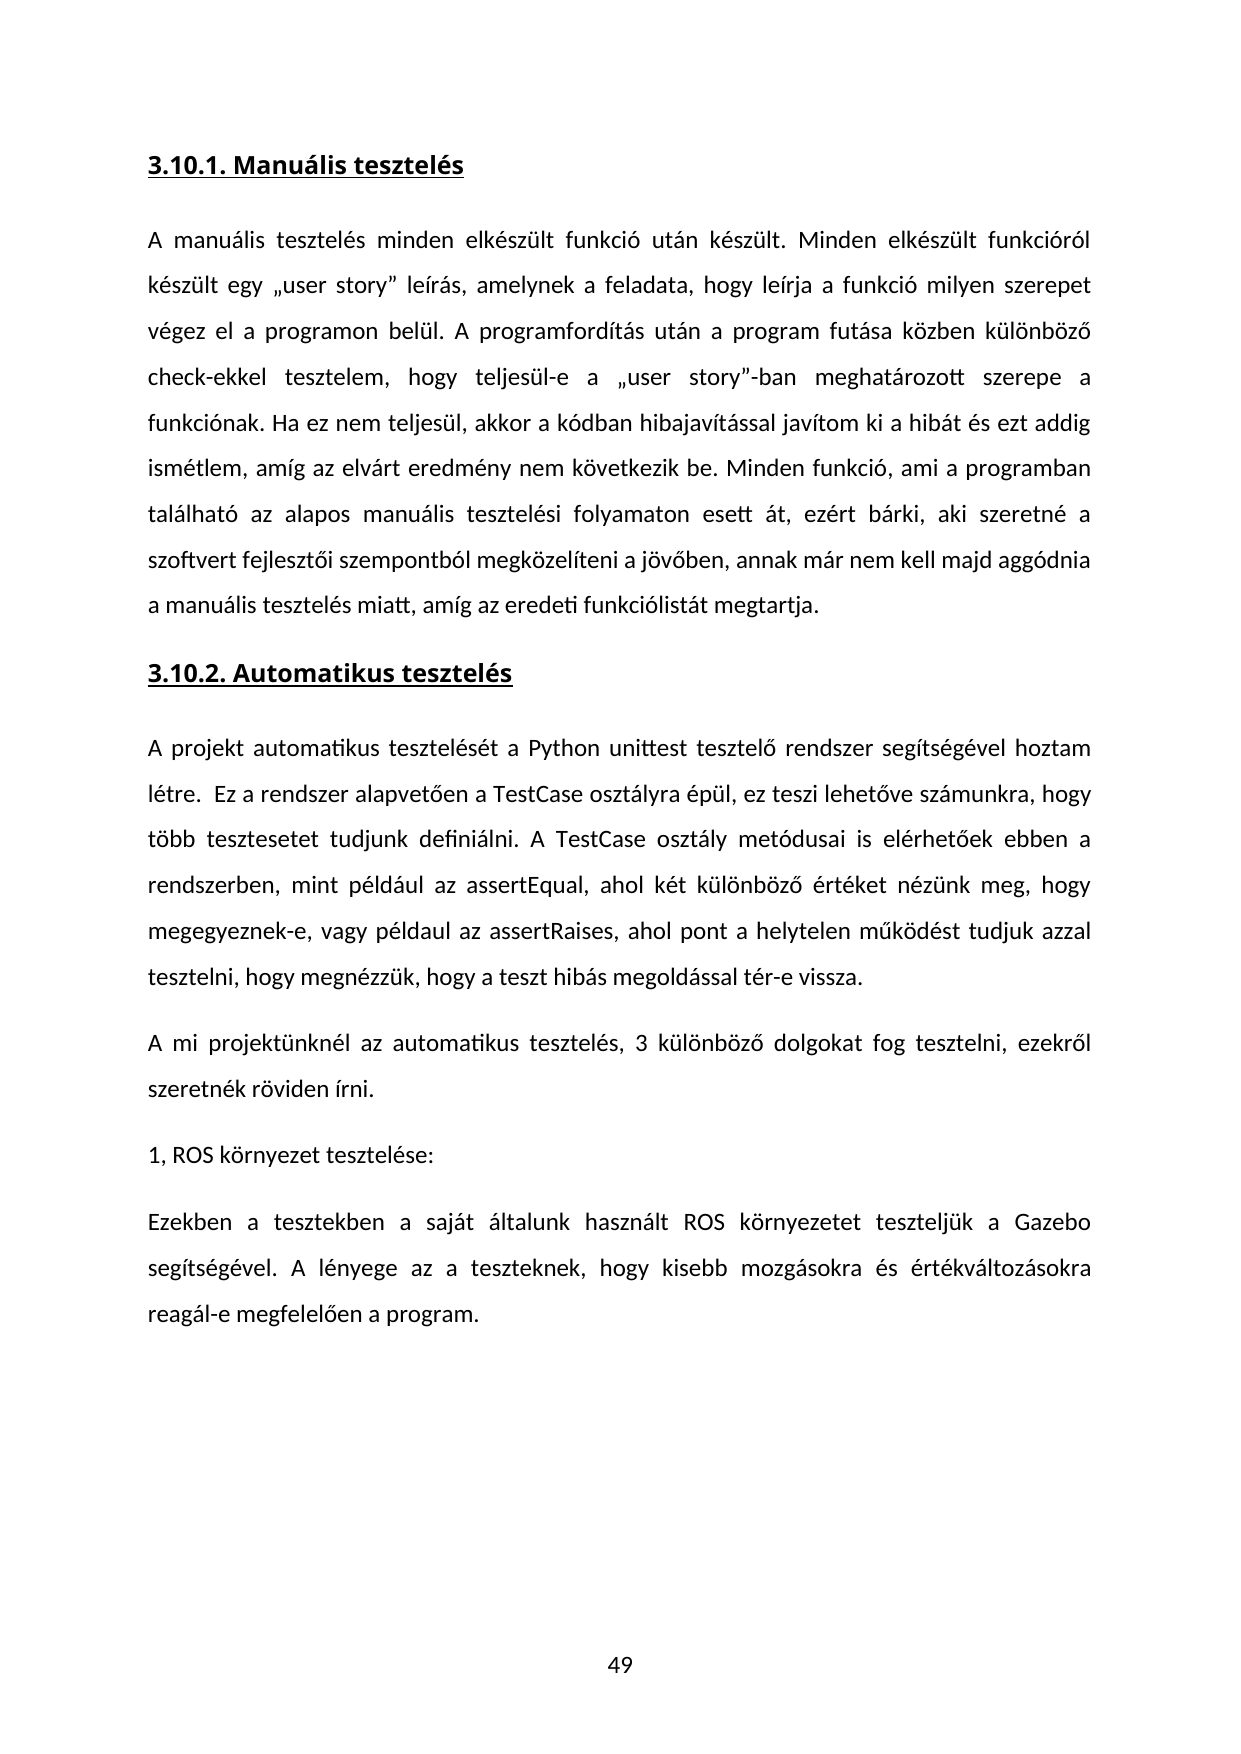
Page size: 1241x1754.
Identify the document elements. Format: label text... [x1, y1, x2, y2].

text A manuális tesztelés minden elkészült funkció után készült. Minden elkészült funkcióról készült egy „user story” leírás, amelynek a feladata, hogy leírja a funkció milyen szerepet végez el a programon belül. A programfordítás után a program futása közben különböző check-ekkel tesztelem, hogy teljesül-e a „user story”-ban meghatározott szerepe a funkciónak. Ha ez nem teljesül, akkor a kódban hibajavítással javítom ki a hibát és ezt addig ismétlem, amíg az elvárt eredmény nem következik be. Minden funkció, ami a programban található az alapos manuális tesztelési folyamaton esett át, ezért bárki, aki szeretné a szoftvert fejlesztői szempontból megközelíteni a jövőben, annak már nem kell majd aggódnia a manuális tesztelés miatt, amíg az eredeti funkciólistát megtartja. [148, 224, 1092, 620]
text A mi projektünknél az automatikus tesztelés, 3 különböző dolgokat fog tesztelni, ezekről szeretnék röviden írni. [148, 1027, 1092, 1104]
subtitle 3.10.1. Manuális tesztelés [148, 148, 1092, 182]
text A projekt automatikus tesztelését a Python unittest tesztelő rendszer segítségével hoztam létre. Ez a rendszer alapvetően a TestCase osztályra épül, ez teszi lehetőve számunkra, hogy több tesztesetet tudjunk definiálni. A TestCase osztály metódusai is elérhetőek ebben a rendszerben, mint például az assertEqual, ahol két különböző értéket nézünk meg, hogy megegyeznek-e, vagy példaul az assertRaises, ahol pont a helytelen működést tudjuk azzal tesztelni, hogy megnézzük, hogy a teszt hibás megoldással tér-e vissza. [148, 732, 1092, 991]
text Ezekben a tesztekben a saját általunk használt ROS környezetet teszteljük a Gazebo segítségével. A lényege az a teszteknek, hogy kisebb mozgásokra és értékváltozásokra reagál-e megfelelően a program. [148, 1206, 1092, 1328]
text 1, ROS környezet tesztelése: [148, 1140, 1092, 1170]
subtitle 3.10.2. Automatikus tesztelés [148, 656, 1092, 690]
